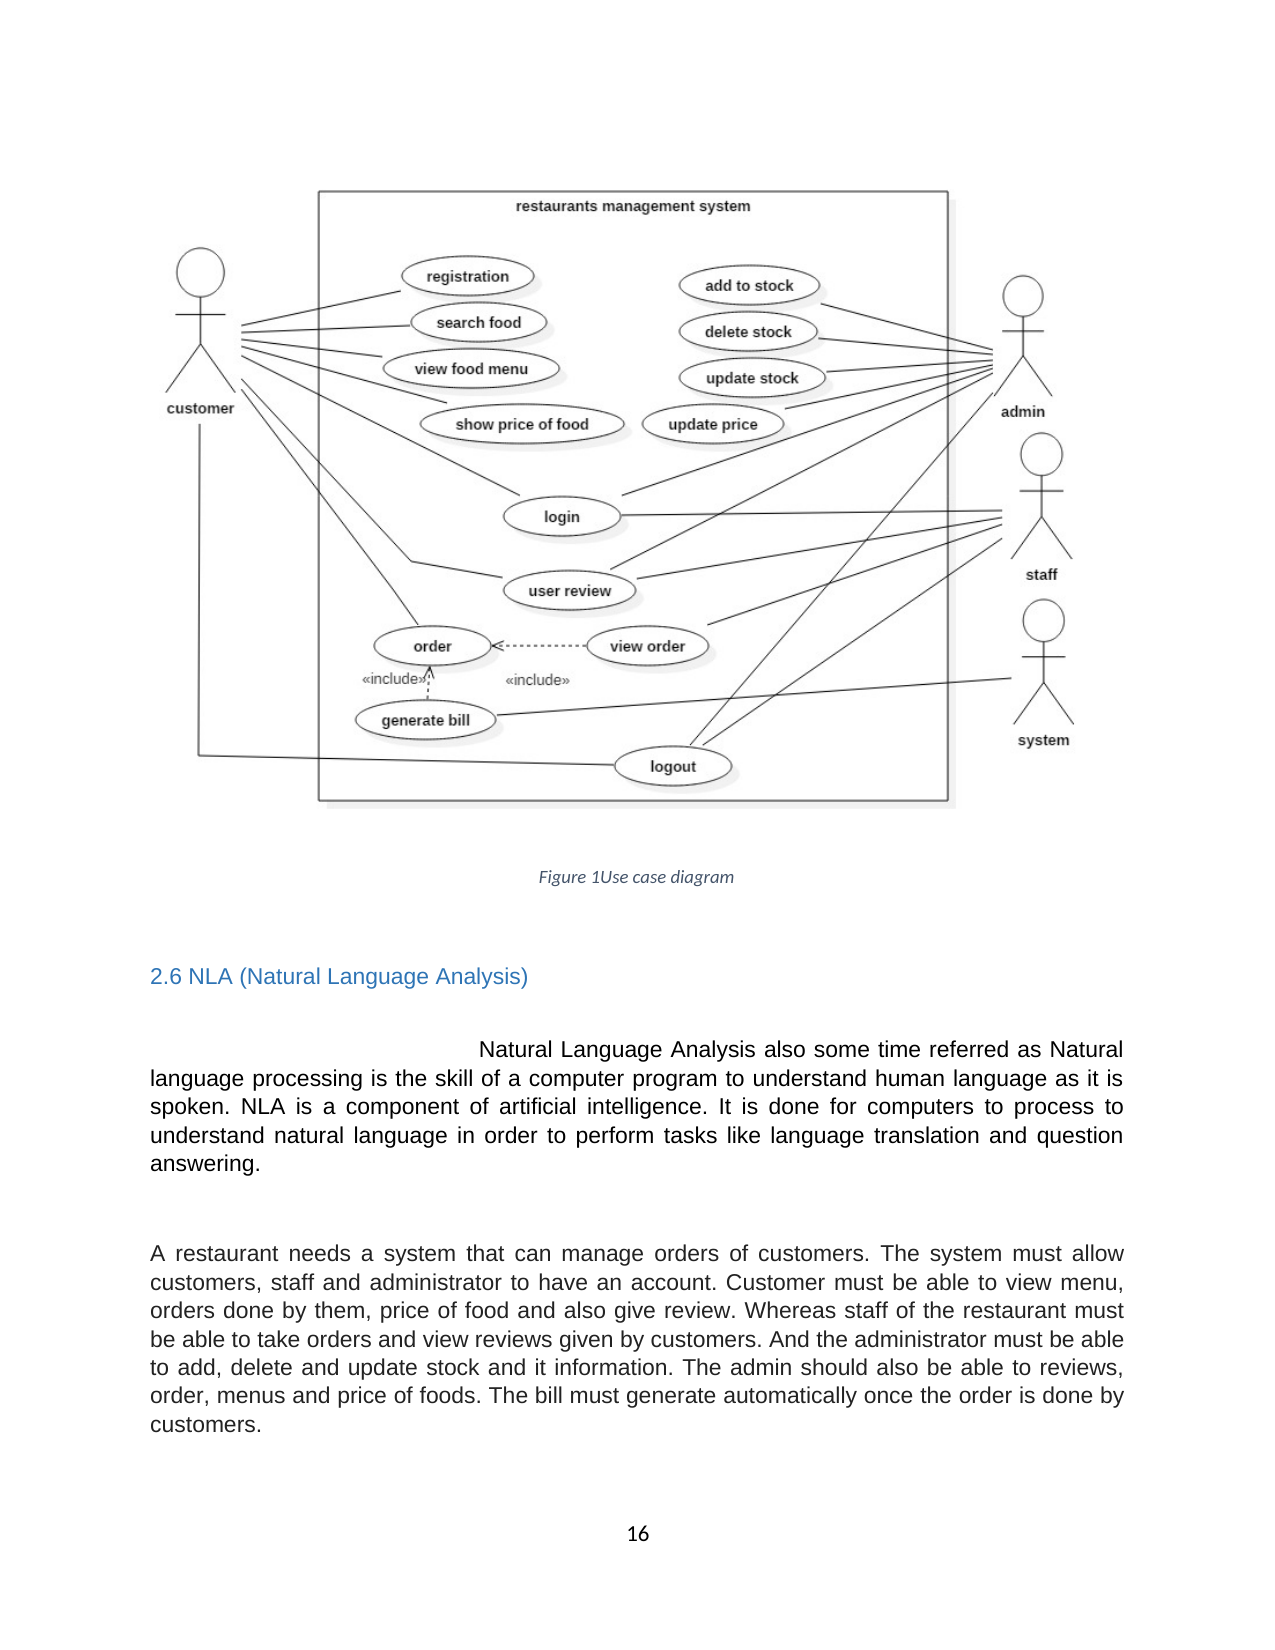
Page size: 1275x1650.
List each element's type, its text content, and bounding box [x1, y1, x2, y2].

picture [150, 180, 1125, 847]
subtitle 2.6 NLA (Natural Language Analysis) [150, 963, 1125, 989]
text Natural Language Analysis also some time referred as Natural language processing is the skill of a computer program to understand human language as it is spoken. NLA is a component of artificial intelligence. It is done for computers to process to understand natural language in order to perform tasks like language translation and question answering. [150, 1036, 1125, 1176]
